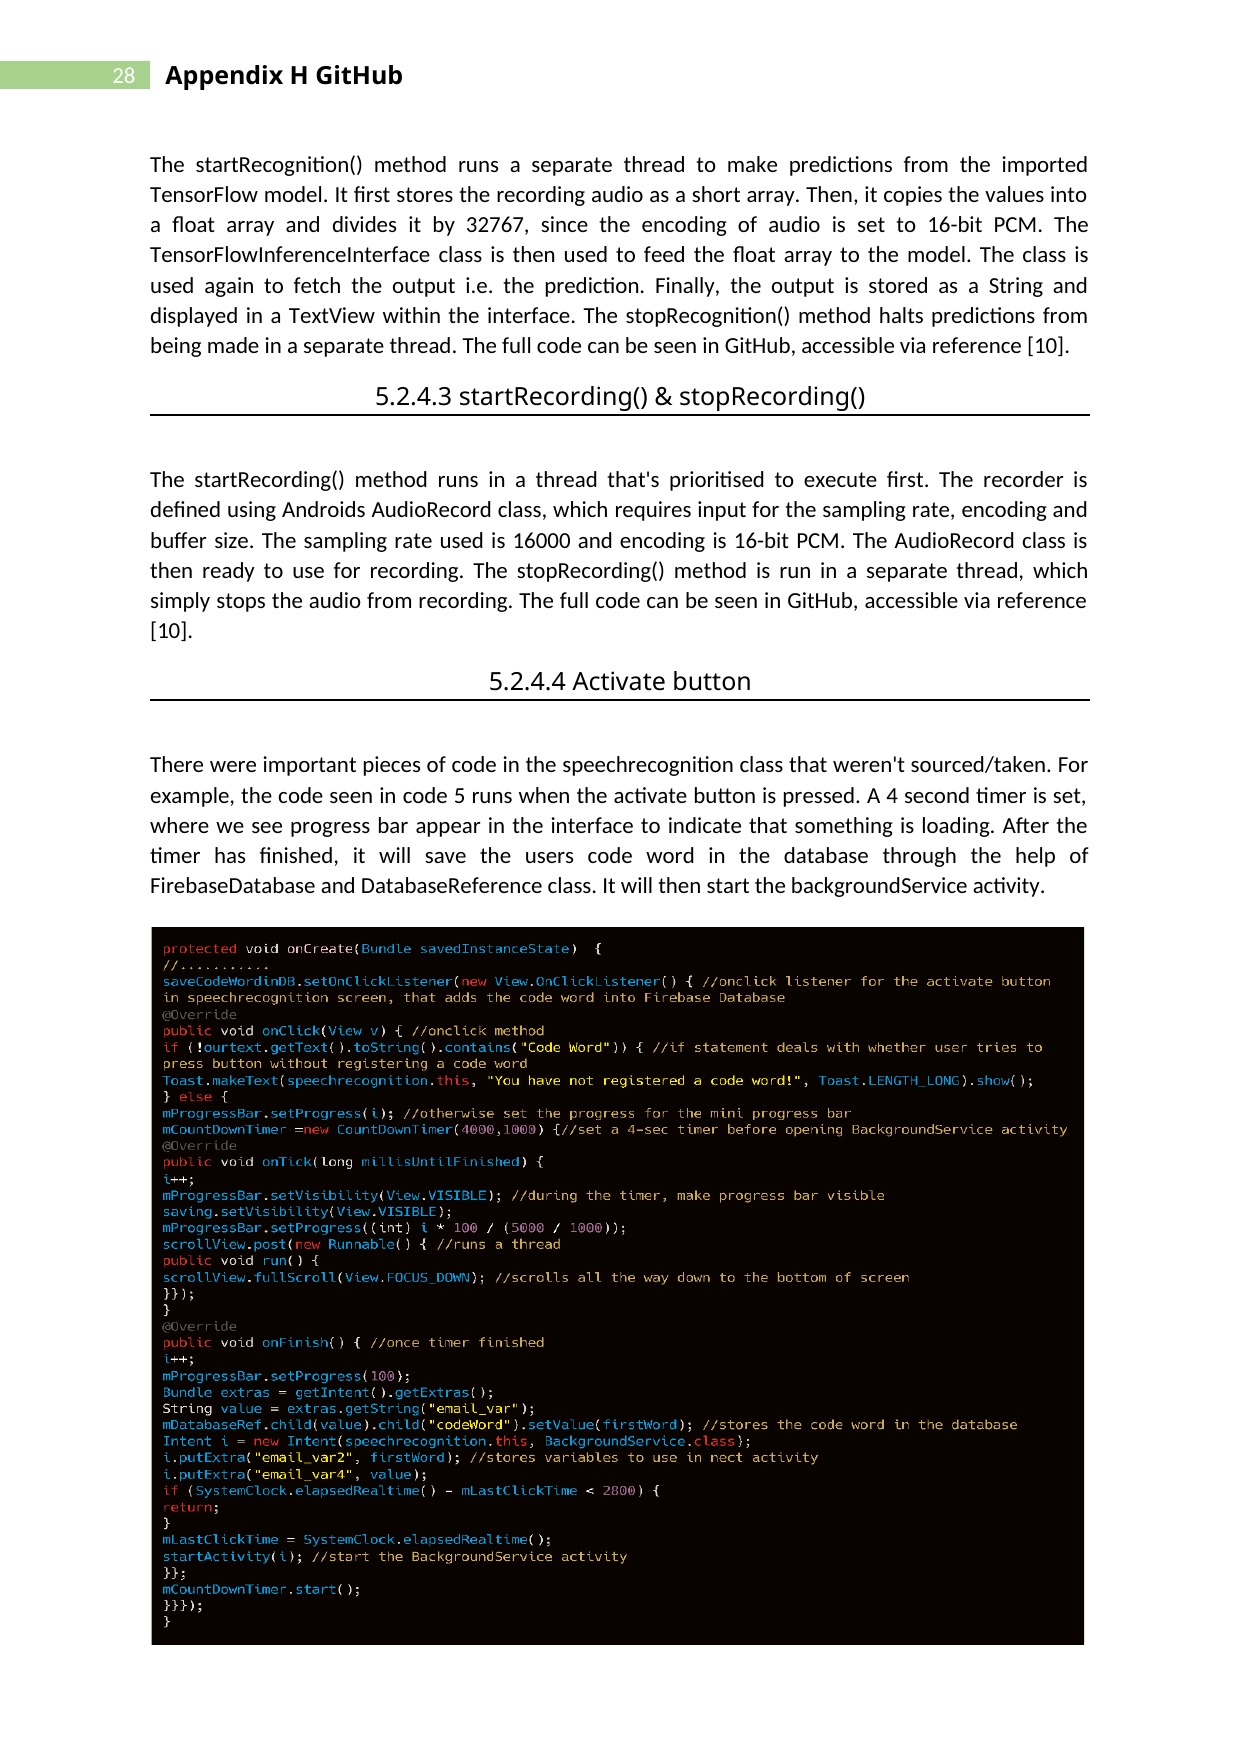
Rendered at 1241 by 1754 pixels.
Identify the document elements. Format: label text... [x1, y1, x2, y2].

subtitle Activate button [150, 663, 1090, 699]
text There were important pieces of code in the speechrecognition class that weren't sourced/taken. For example, the code seen in code 5 runs when the activate button is pressed. A 4 second timer is set, where we see progress bar appear in the interface to indicate that something is loading. After the timer has finished, it will save the users code word in the database through the help of FirebaseDatabase and DatabaseReference class. It will then start the backgroundService activity. [150, 751, 1090, 899]
text The startRecognition() method runs a separate thread to make predictions from the imported TensorFlow model. It first stores the recording audio as a short array. Then, it copies the values into a float array and divides it by 32767, since the encoding of audio is set to 16-bit PCM. The TensorFlowInferenceInterface class is then used to feed the float array to the model. The class is used again to fetch the output i.e. the prediction. Finally, the output is stored as a String and displayed in a TextView within the interface. The stopRecognition() method halts predictions from being made in a separate thread. The full code can be seen in GitHub, accessible via reference [10]. [150, 150, 1090, 359]
picture [150, 927, 1089, 1646]
subtitle startRecording() & stopRecording() [150, 378, 1090, 414]
text The startRecording() method runs in a thread that's prioritised to execute first. The recorder is defined using Androids AudioRecord class, which requires input for the sampling rate, encoding and buffer size. The sampling rate used is 16000 and encoding is 16-bit PCM. The AudioRecord class is then ready to use for recording. The stopRecording() method is run in a separate thread, which simply stops the audio from recording. The full code can be seen in GitHub, accessible via reference [10]. [150, 465, 1090, 644]
